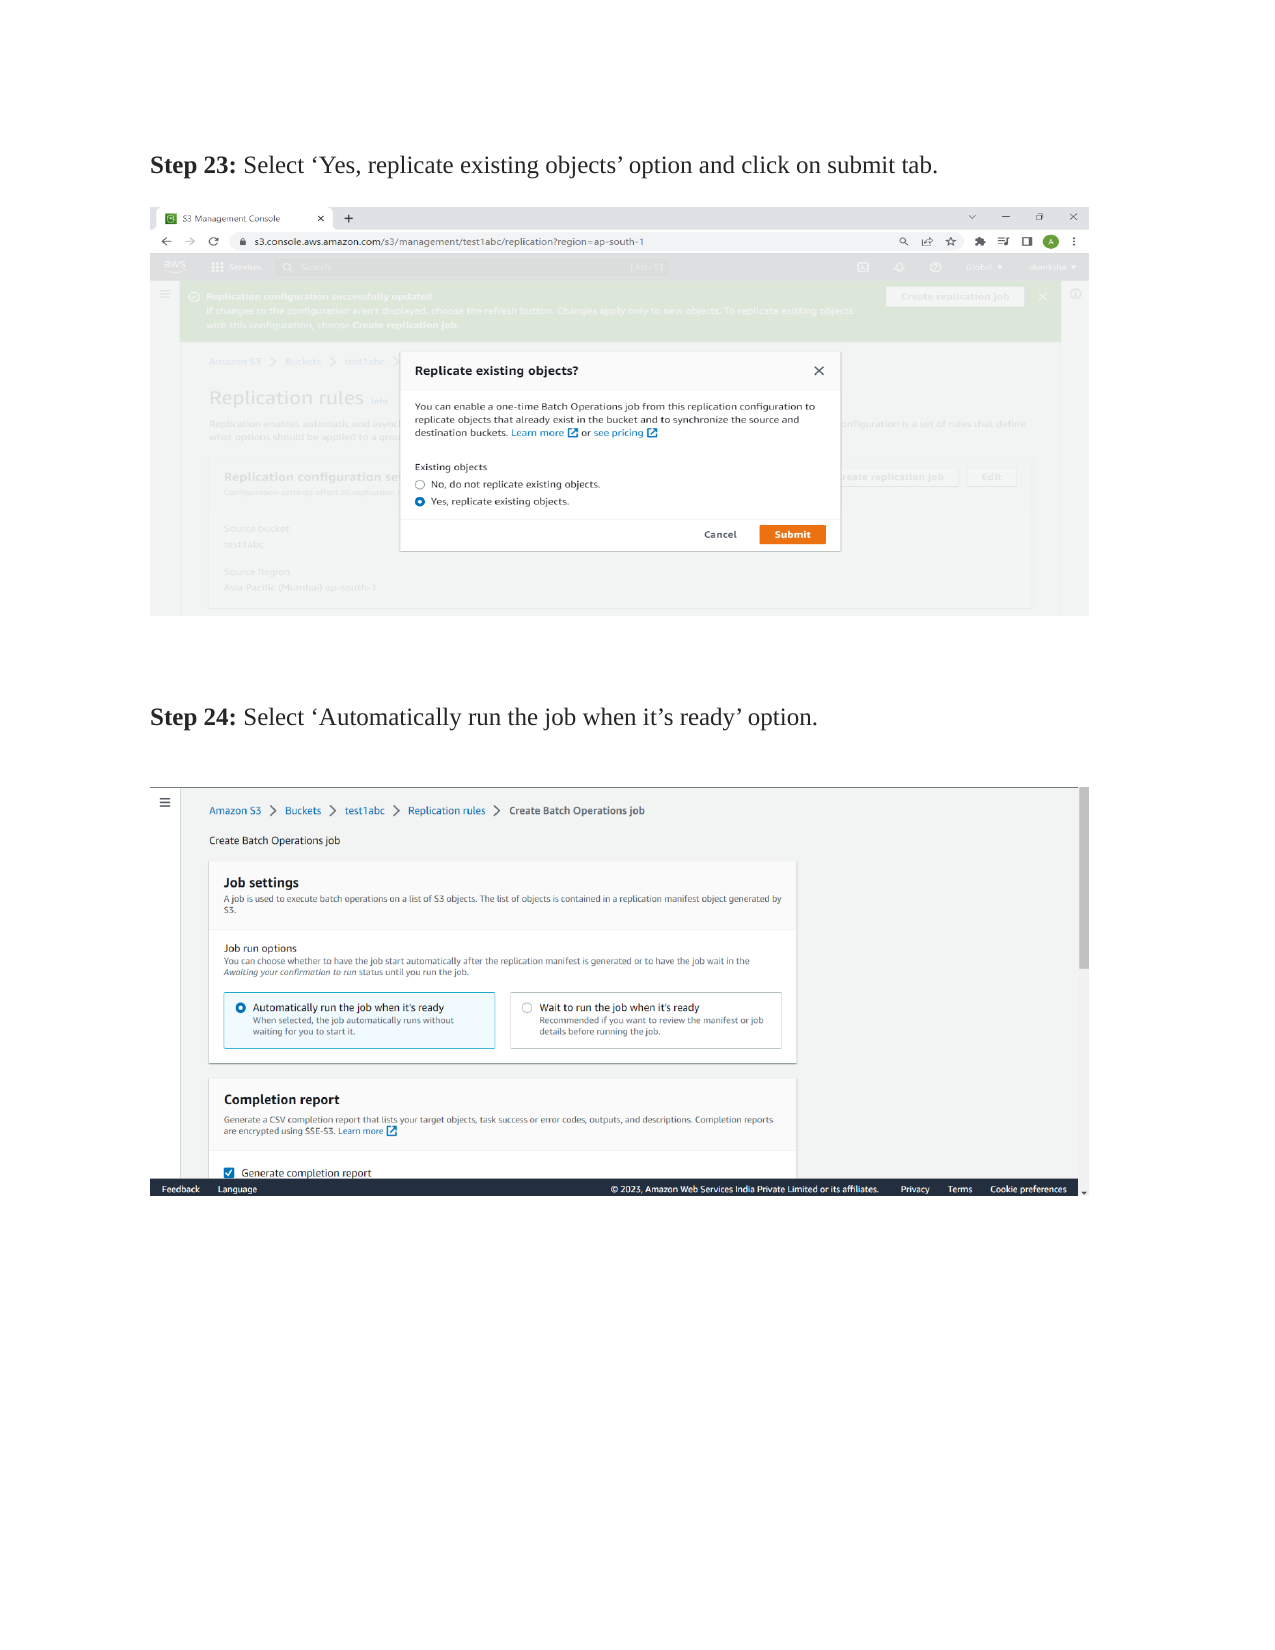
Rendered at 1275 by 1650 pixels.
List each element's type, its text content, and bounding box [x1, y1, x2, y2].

text Step 24: Select ‘Automatically run the job when it’s ready’ option. [150, 702, 1125, 730]
text Step 23: Select ‘Yes, replicate existing objects’ option and click on submit tab. [150, 150, 1125, 179]
picture [150, 207, 1089, 616]
picture [150, 787, 1089, 1196]
